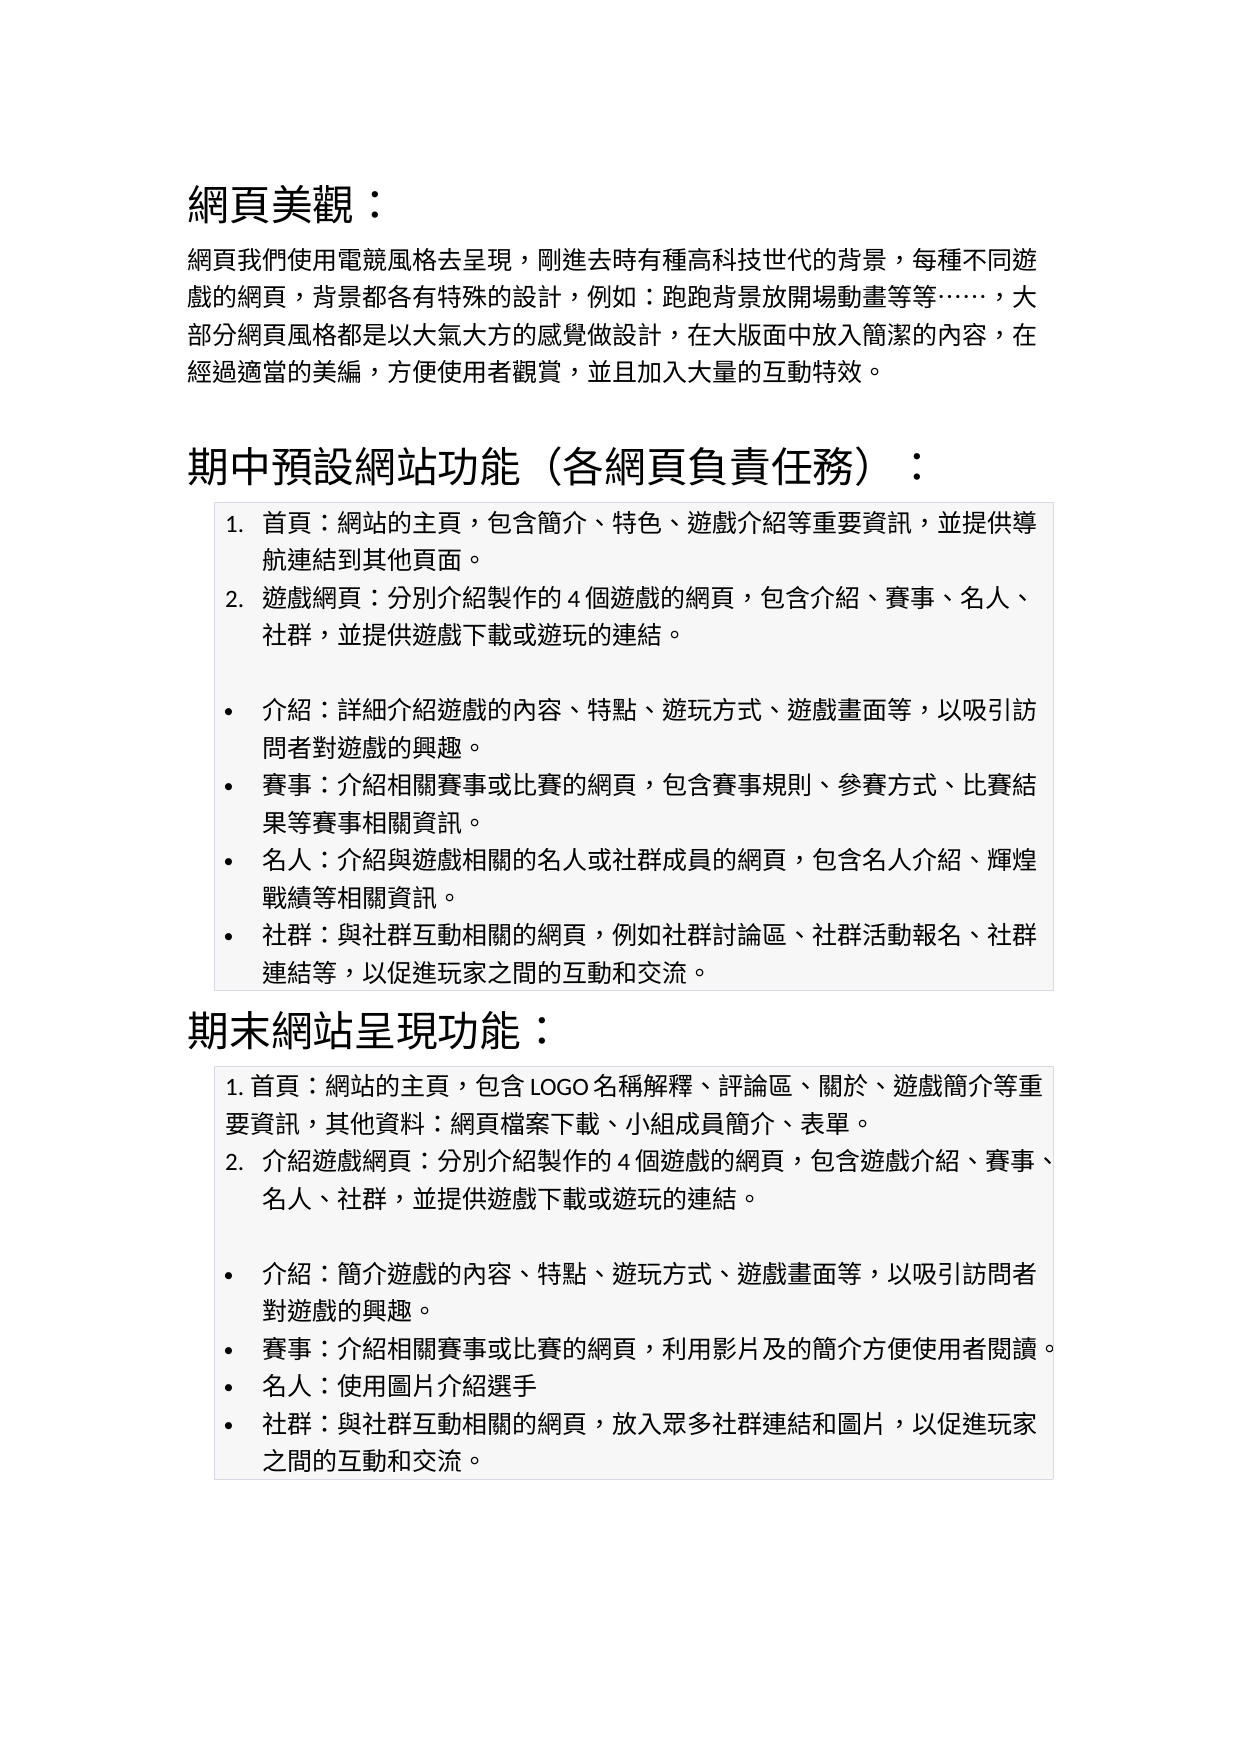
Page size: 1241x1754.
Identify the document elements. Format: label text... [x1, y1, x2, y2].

list 首頁：網站的主頁，包含簡介、特色、遊戲介紹等重要資訊，並提供導航連結到其他頁面。 [215, 503, 1053, 577]
list 介紹遊戲網頁：分別介紹製作的4個遊戲的網頁，包含遊戲介紹、賽事、名人、社群，並提供遊戲下載或遊玩的連結。 [215, 1141, 1053, 1216]
list 遊戲網頁：分別介紹製作的4個遊戲的網頁，包含介紹、賽事、名人、社群，並提供遊戲下載或遊玩的連結。 [215, 577, 1053, 652]
list 社群：與社群互動相關的網頁，放入眾多社群連結和圖片，以促進玩家之間的互動和交流。 [215, 1403, 1053, 1479]
text 網頁我們使用電競風格去呈現，剛進去時有種高科技世代的背景，每種不同遊戲的網頁，背景都各有特殊的設計，例如：跑跑背景放開場動畫等等……，大部分網頁風格都是以大氣大方的感覺做設計，在大版面中放入簡潔的內容，在經過適當的美編，方便使用者觀賞，並且加入大量的互動特效。 [187, 239, 1053, 389]
text 期中預設網站功能（各網頁負責任務）： [187, 427, 1053, 502]
list 介紹：詳細介紹遊戲的內容、特點、遊玩方式、遊戲畫面等，以吸引訪問者對遊戲的興趣。 [215, 689, 1053, 764]
text 網頁美觀： [187, 164, 1053, 239]
list 名人：介紹與遊戲相關的名人或社群成員的網頁，包含名人介紹、輝煌戰績等相關資訊。 [215, 839, 1053, 914]
list 賽事：介紹相關賽事或比賽的網頁，包含賽事規則、參賽方式、比賽結果等賽事相關資訊。 [215, 764, 1053, 839]
list 賽事：介紹相關賽事或比賽的網頁，利用影片及的簡介方便使用者閱讀。 [215, 1328, 1053, 1366]
list 介紹：簡介遊戲的內容、特點、遊玩方式、遊戲畫面等，以吸引訪問者對遊戲的興趣。 [215, 1253, 1053, 1328]
text 期末網站呈現功能： [187, 991, 1053, 1066]
list 社群：與社群互動相關的網頁，例如社群討論區、社群活動報名、社群連結等，以促進玩家之間的互動和交流。 [215, 914, 1053, 990]
text 1. 首頁：網站的主頁，包含LOGO名稱解釋、評論區、關於、遊戲簡介等重要資訊，其他資料：網頁檔案下載、小組成員簡介、表單。 [215, 1067, 1053, 1141]
list 名人：使用圖片介紹選手 [215, 1366, 1053, 1403]
